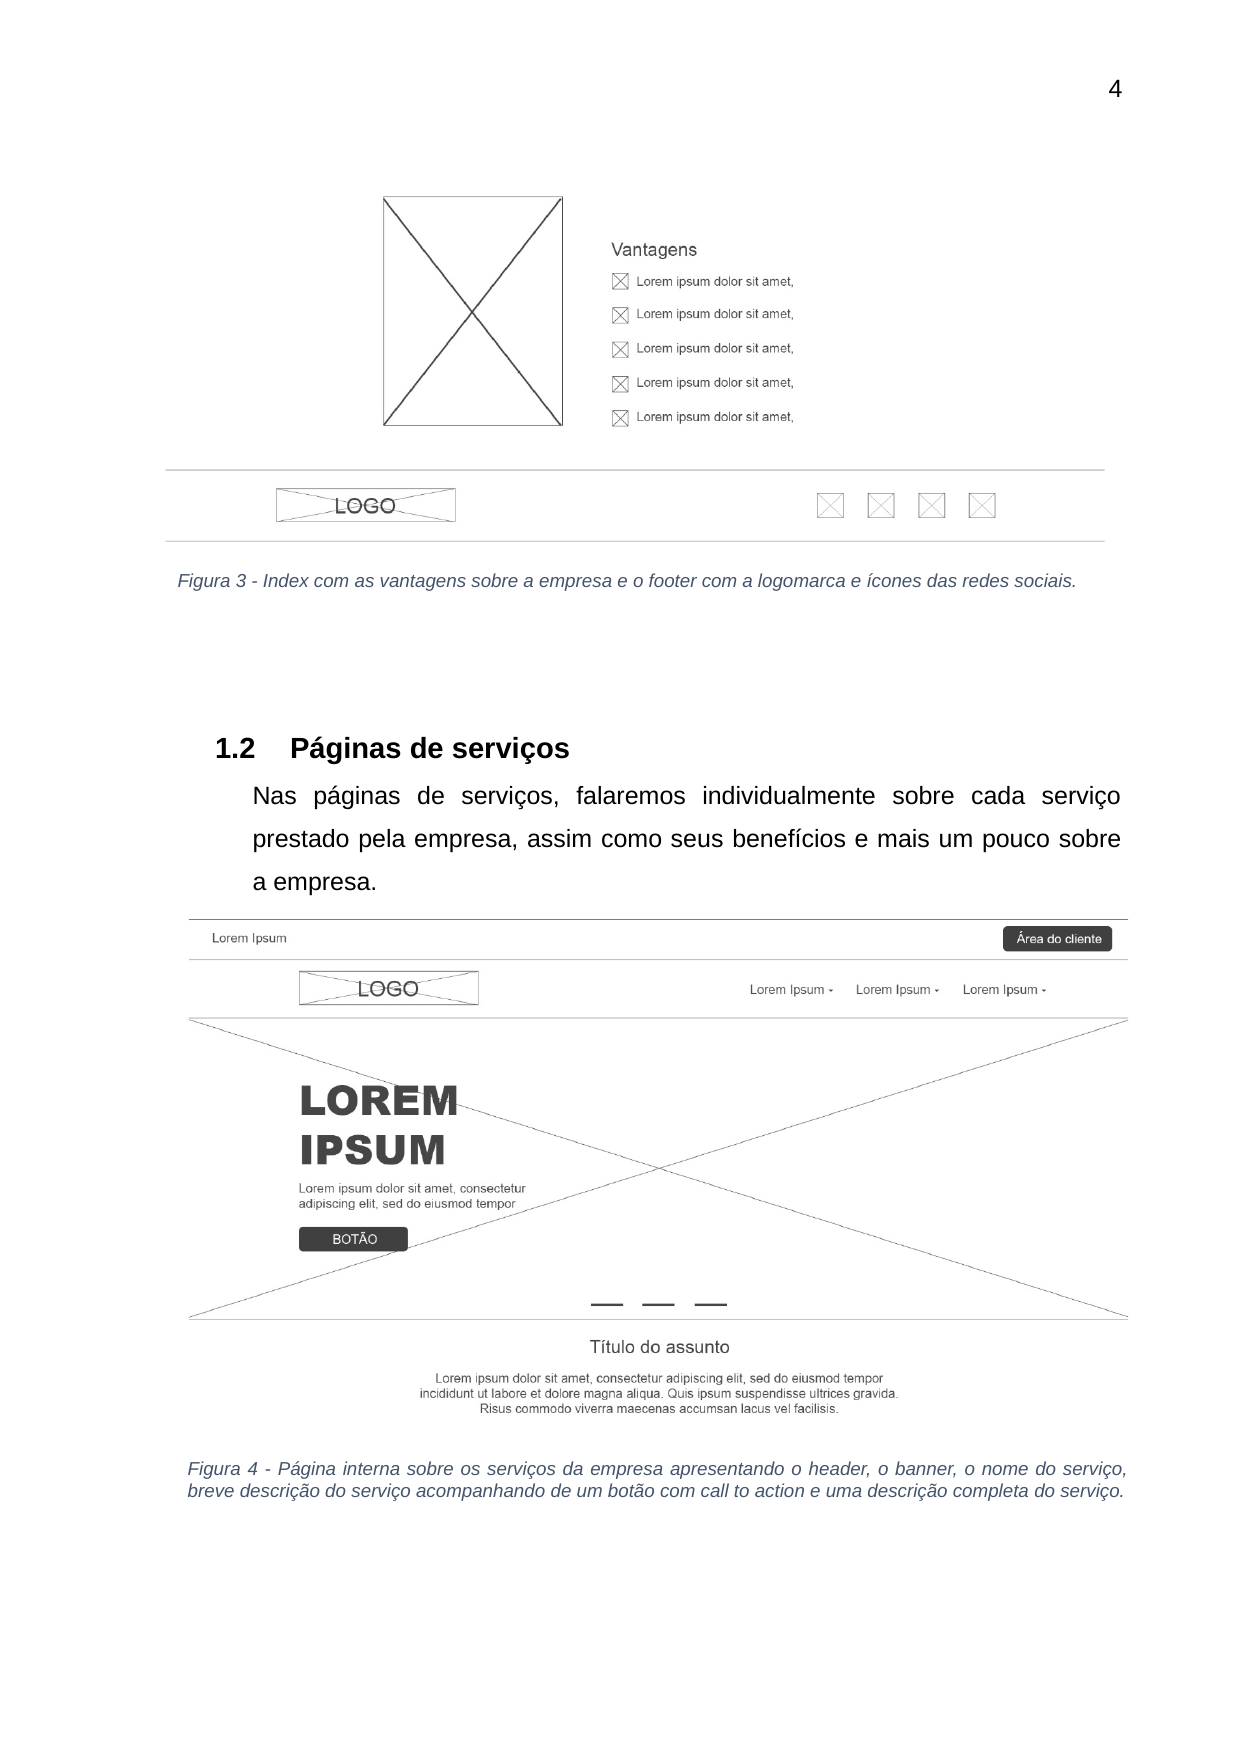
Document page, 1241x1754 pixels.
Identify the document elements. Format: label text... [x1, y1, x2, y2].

picture [164, 177, 1105, 705]
picture [187, 919, 1128, 1447]
text Nas páginas de serviços, falaremos individualmente sobre cada serviço prestado pela empresa, assim como seus benefícios e mais um pouco sobre a empresa. [252, 781, 1122, 896]
